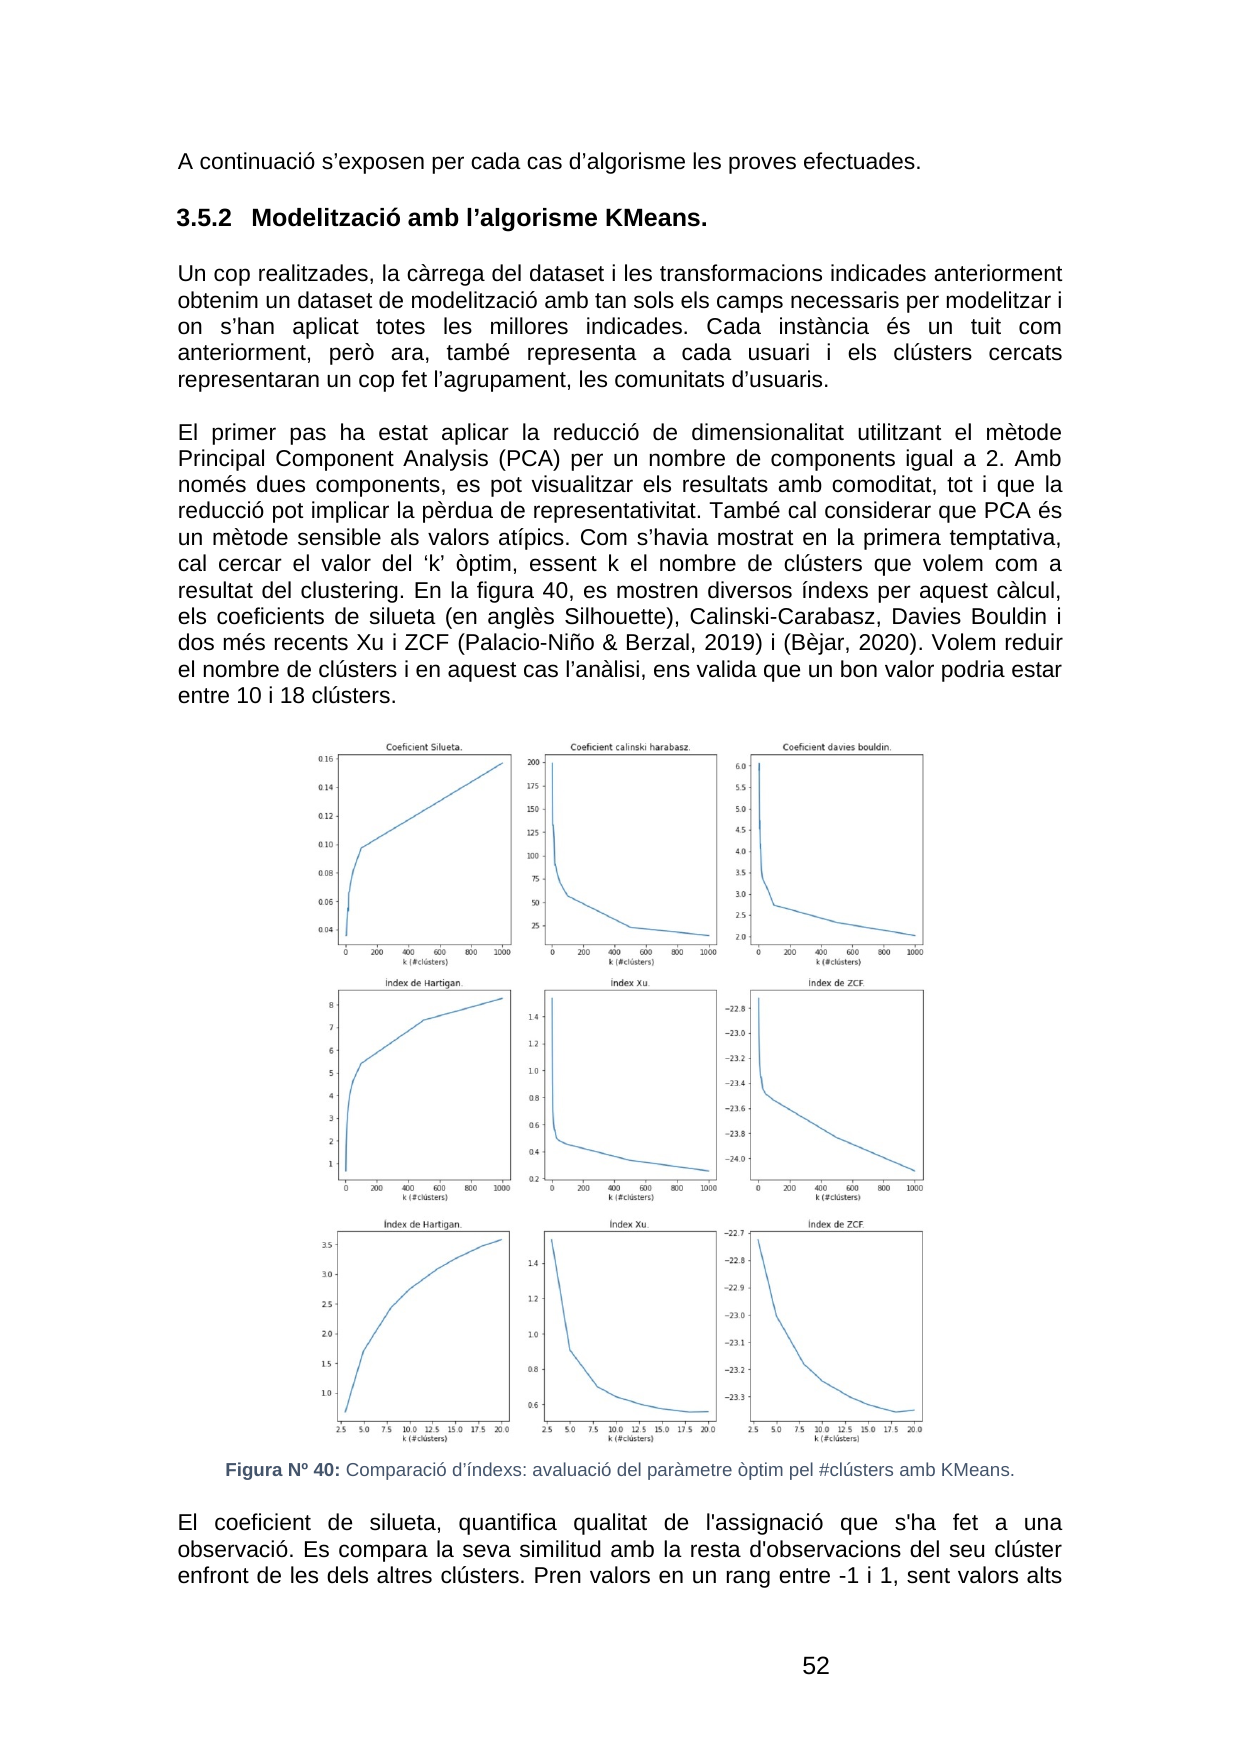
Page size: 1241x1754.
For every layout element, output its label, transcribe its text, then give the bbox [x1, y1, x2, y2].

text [177, 1509, 1063, 1588]
text Figura Nº 40: Comparació d’índexs: avaluació del paràmetre òptim pel #clústers amb KMeans. [177, 1459, 1063, 1481]
text Un cop realitzades, la càrrega del dataset i les transformacions indicades anteriorment obtenim un dataset de modelització amb tan sols els camps necessaris per modelitzar i on s’han aplicat totes les millores indicades. Cada instància és un tuit com anteriorment, però ara, també representa a cada usuari i els clústers cercats representaran un cop fet l’agrupament, les comunitats d’usuaris. [177, 260, 1063, 392]
text El primer pas ha estat aplicar la reducció de dimensionalitat utilitzant el mètode Principal Component Analysis (PCA) per un nombre de components igual a 2. Amb només dues components, es pot visualitzar els resultats amb comoditat, tot i que la reducció pot implicar la pèrdua de representativitat. També cal considerar que PCA és un mètode sensible als valors atípics. Com s’havia mostrat en la primera temptativa, cal cercar el valor del ‘k’ òptim, essent k el nombre de clústers que volem com a resultat del clustering. En la figura 40, es mostren diversos índexs per aquest càlcul, els coeficients de silueta (en anglès Silhouette), Calinski-Carabasz, Davies Bouldin i dos més recents Xu i ZCF (Palacio-Niño & Berzal, 2019) i (Bèjar, 2020). Volem reduir el nombre de clústers i en aquest cas l’anàlisi, ens valida que un bon valor podria estar entre 10 i 18 clústers. [178, 418, 1063, 708]
subtitle Modelització amb l’algorisme KMeans. [176, 203, 1063, 232]
picture [303, 737, 937, 1452]
text A continuació s’exposen per cada cas d’algorisme les proves efectuades. [178, 148, 1063, 174]
